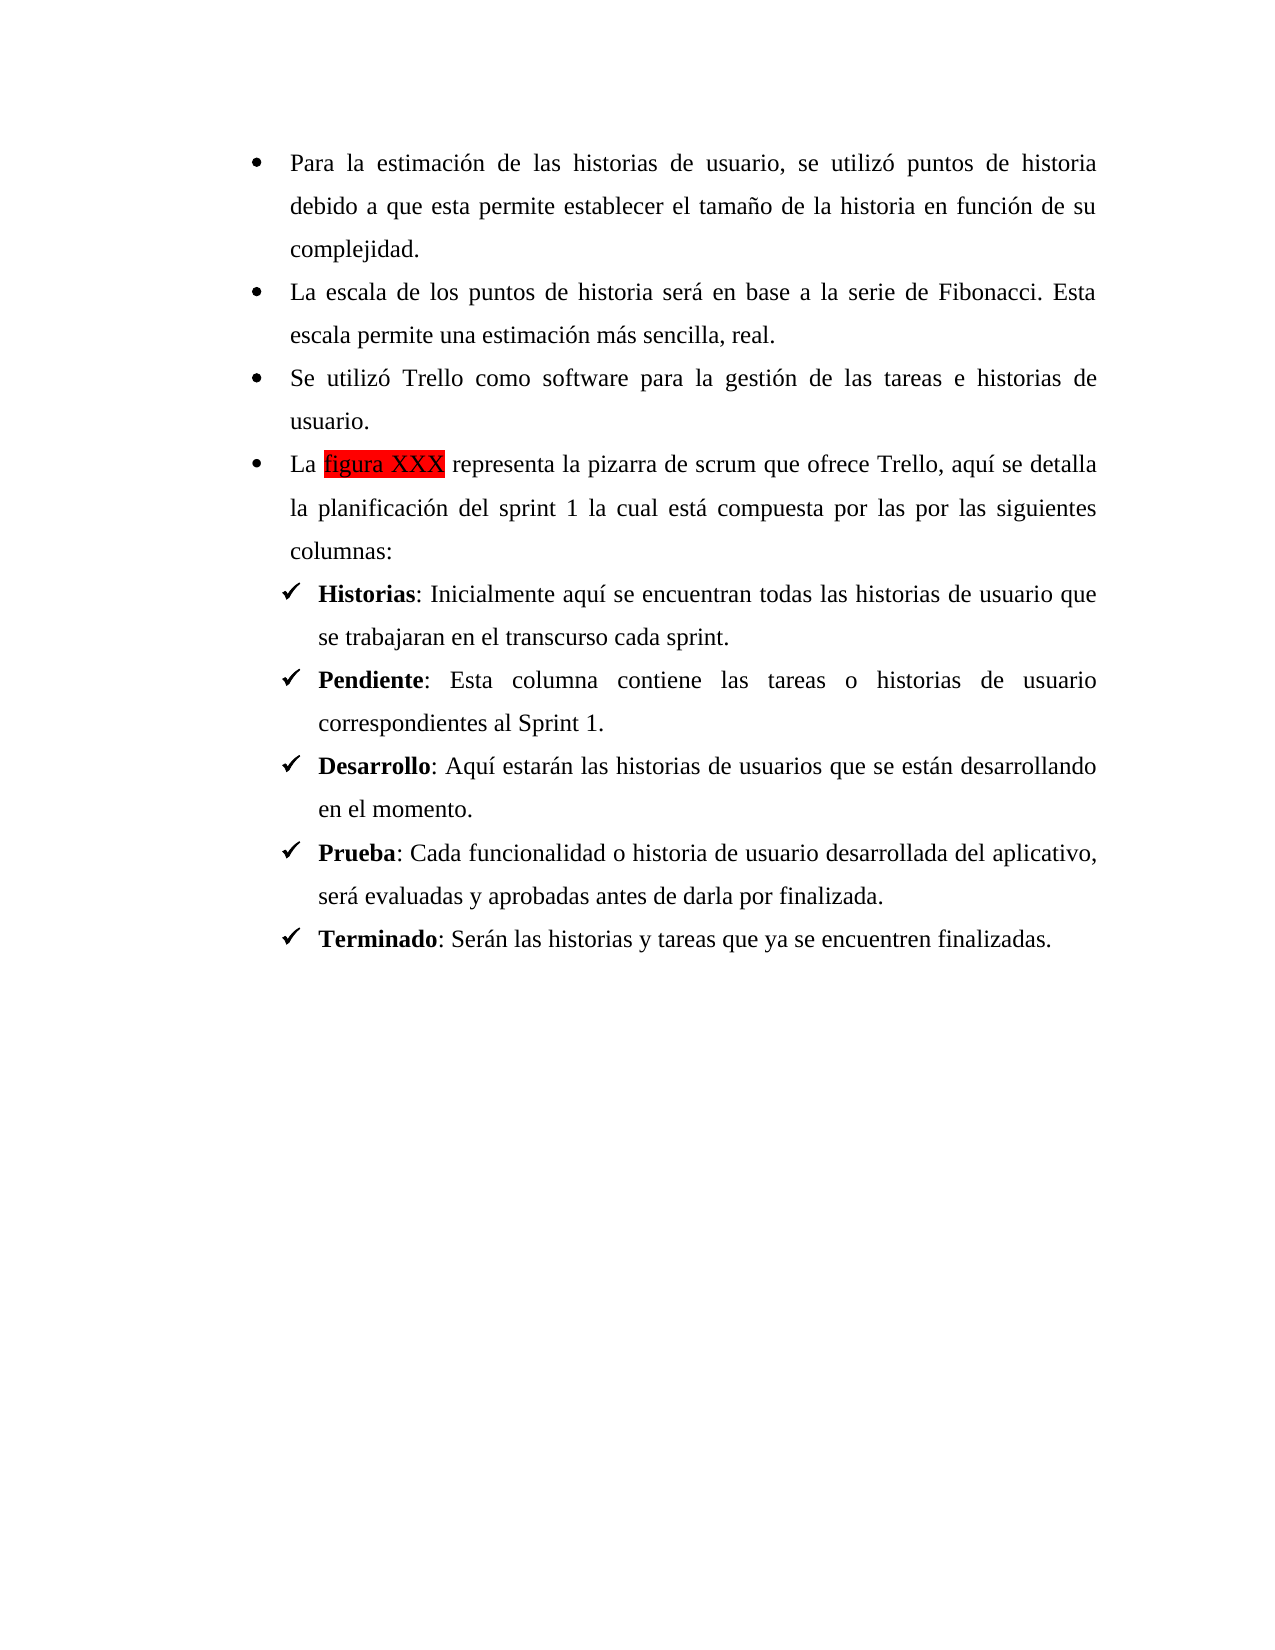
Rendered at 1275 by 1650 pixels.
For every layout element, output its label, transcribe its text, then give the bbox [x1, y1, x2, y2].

list Prueba: Cada funcionalidad o historia de usuario desarrollada del aplicativo, será evaluadas y aprobadas antes de darla por finalizada. [281, 838, 1098, 909]
list La escala de los puntos de historia será en base a la serie de Fibonacci. Esta escala permite una estimación más sencilla, real. [252, 277, 1098, 349]
list Pendiente: Esta columna contiene las tareas o historias de usuario correspondientes al Sprint 1. [281, 665, 1098, 737]
list Se utilizó Trello como software para la gestión de las tareas e historias de usuario. [252, 363, 1098, 435]
list Historias: Inicialmente aquí se encuentran todas las historias de usuario que se trabajaran en el transcurso cada sprint. [281, 579, 1098, 651]
list Terminado: Serán las historias y tareas que ya se encuentren finalizadas. [281, 924, 1098, 953]
list La figura XXX representa la pizarra de scrum que ofrece Trello, aquí se detalla la planificación del sprint 1 la cual está compuesta por las por las siguientes columnas: [252, 449, 1098, 564]
list Desarrollo: Aquí estarán las historias de usuarios que se están desarrollando en el momento. [281, 751, 1098, 823]
list Para la estimación de las historias de usuario, se utilizó puntos de historia debido a que esta permite establecer el tamaño de la historia en función de su complejidad. [252, 148, 1098, 263]
